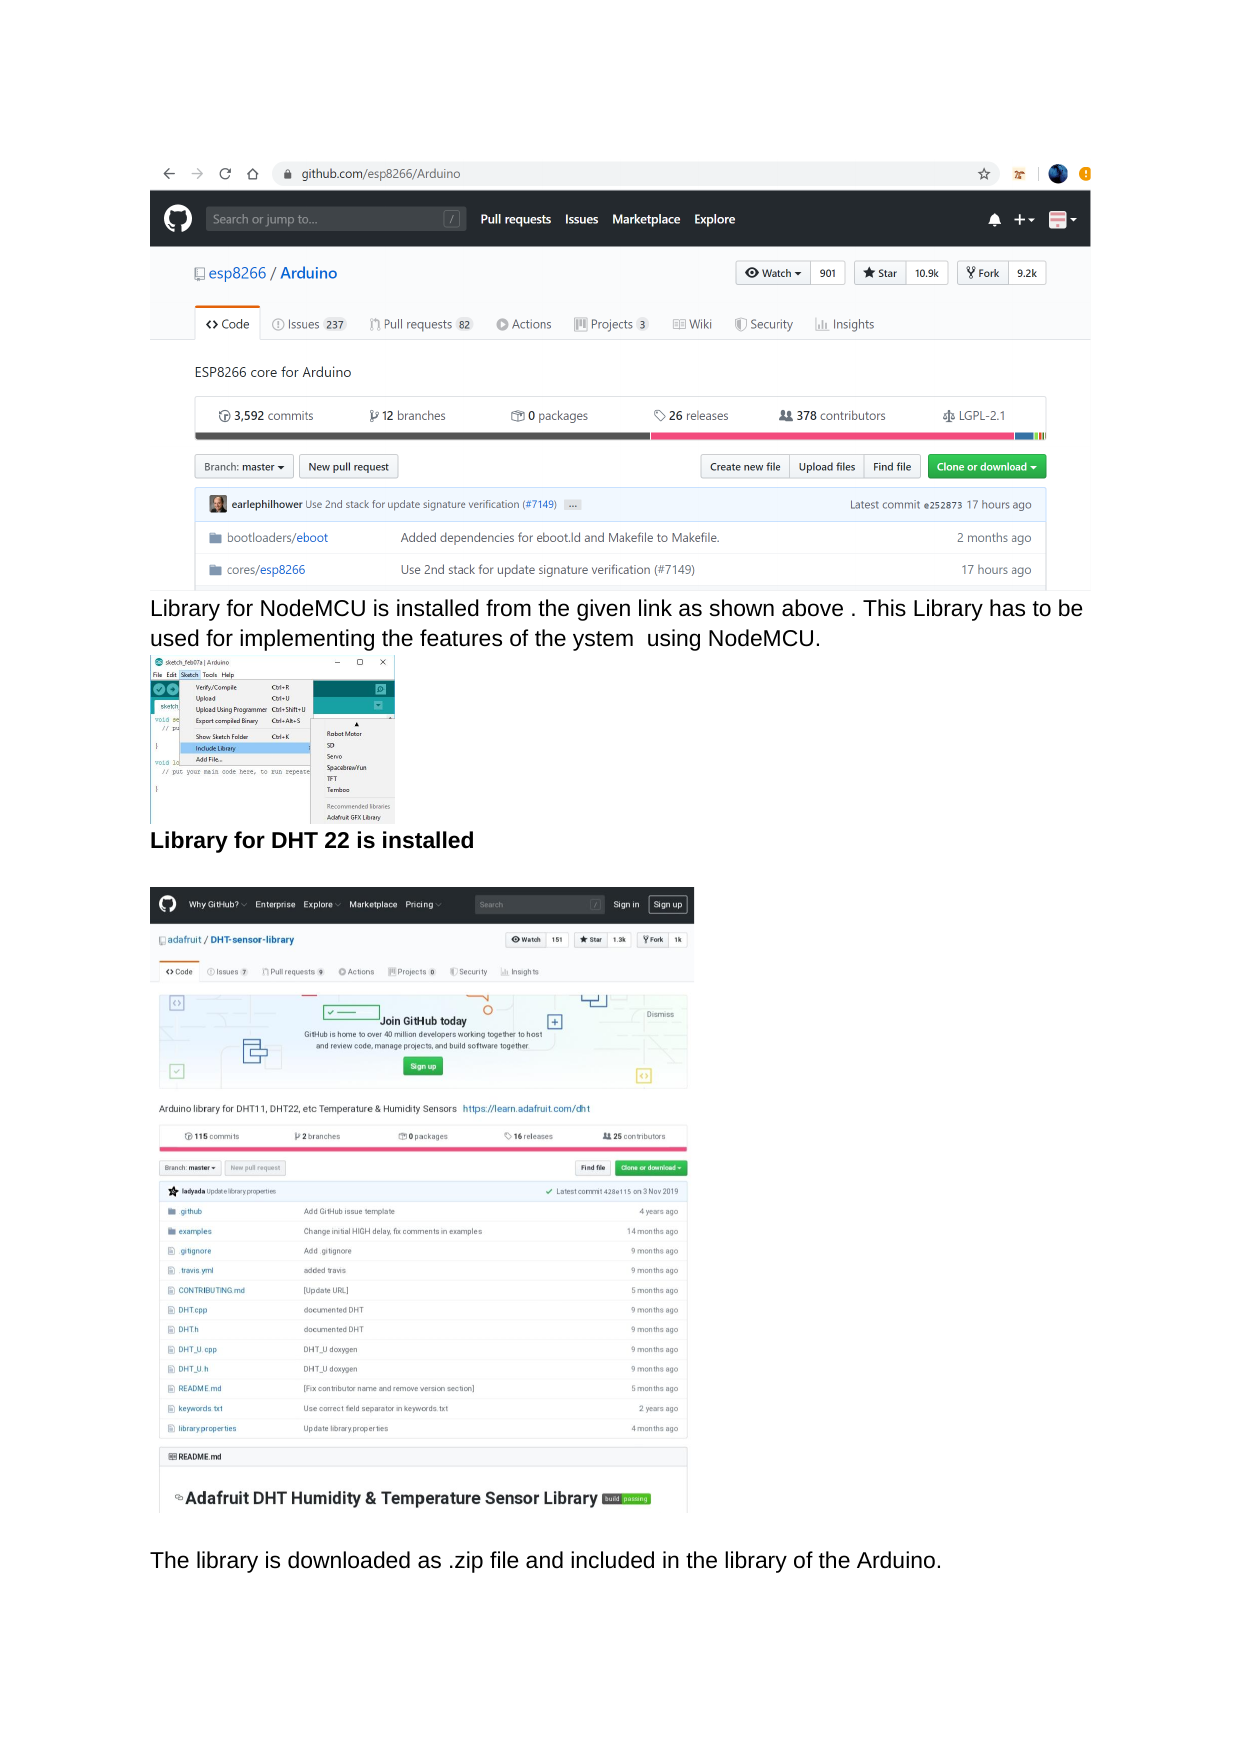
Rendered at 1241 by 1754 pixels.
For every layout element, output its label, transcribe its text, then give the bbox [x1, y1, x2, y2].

text The library is downloaded as .zip file and included in the library of the Arduino. [150, 1547, 1090, 1573]
picture [150, 655, 395, 824]
text Library for DHT 22 is installed [150, 827, 1090, 853]
picture [150, 159, 1091, 591]
text Library for NodeMCU is installed from the given link as shown above . This Library has to be used for implementing the features of the ystem using NodeMCU. [150, 594, 1090, 651]
picture [150, 887, 695, 1513]
